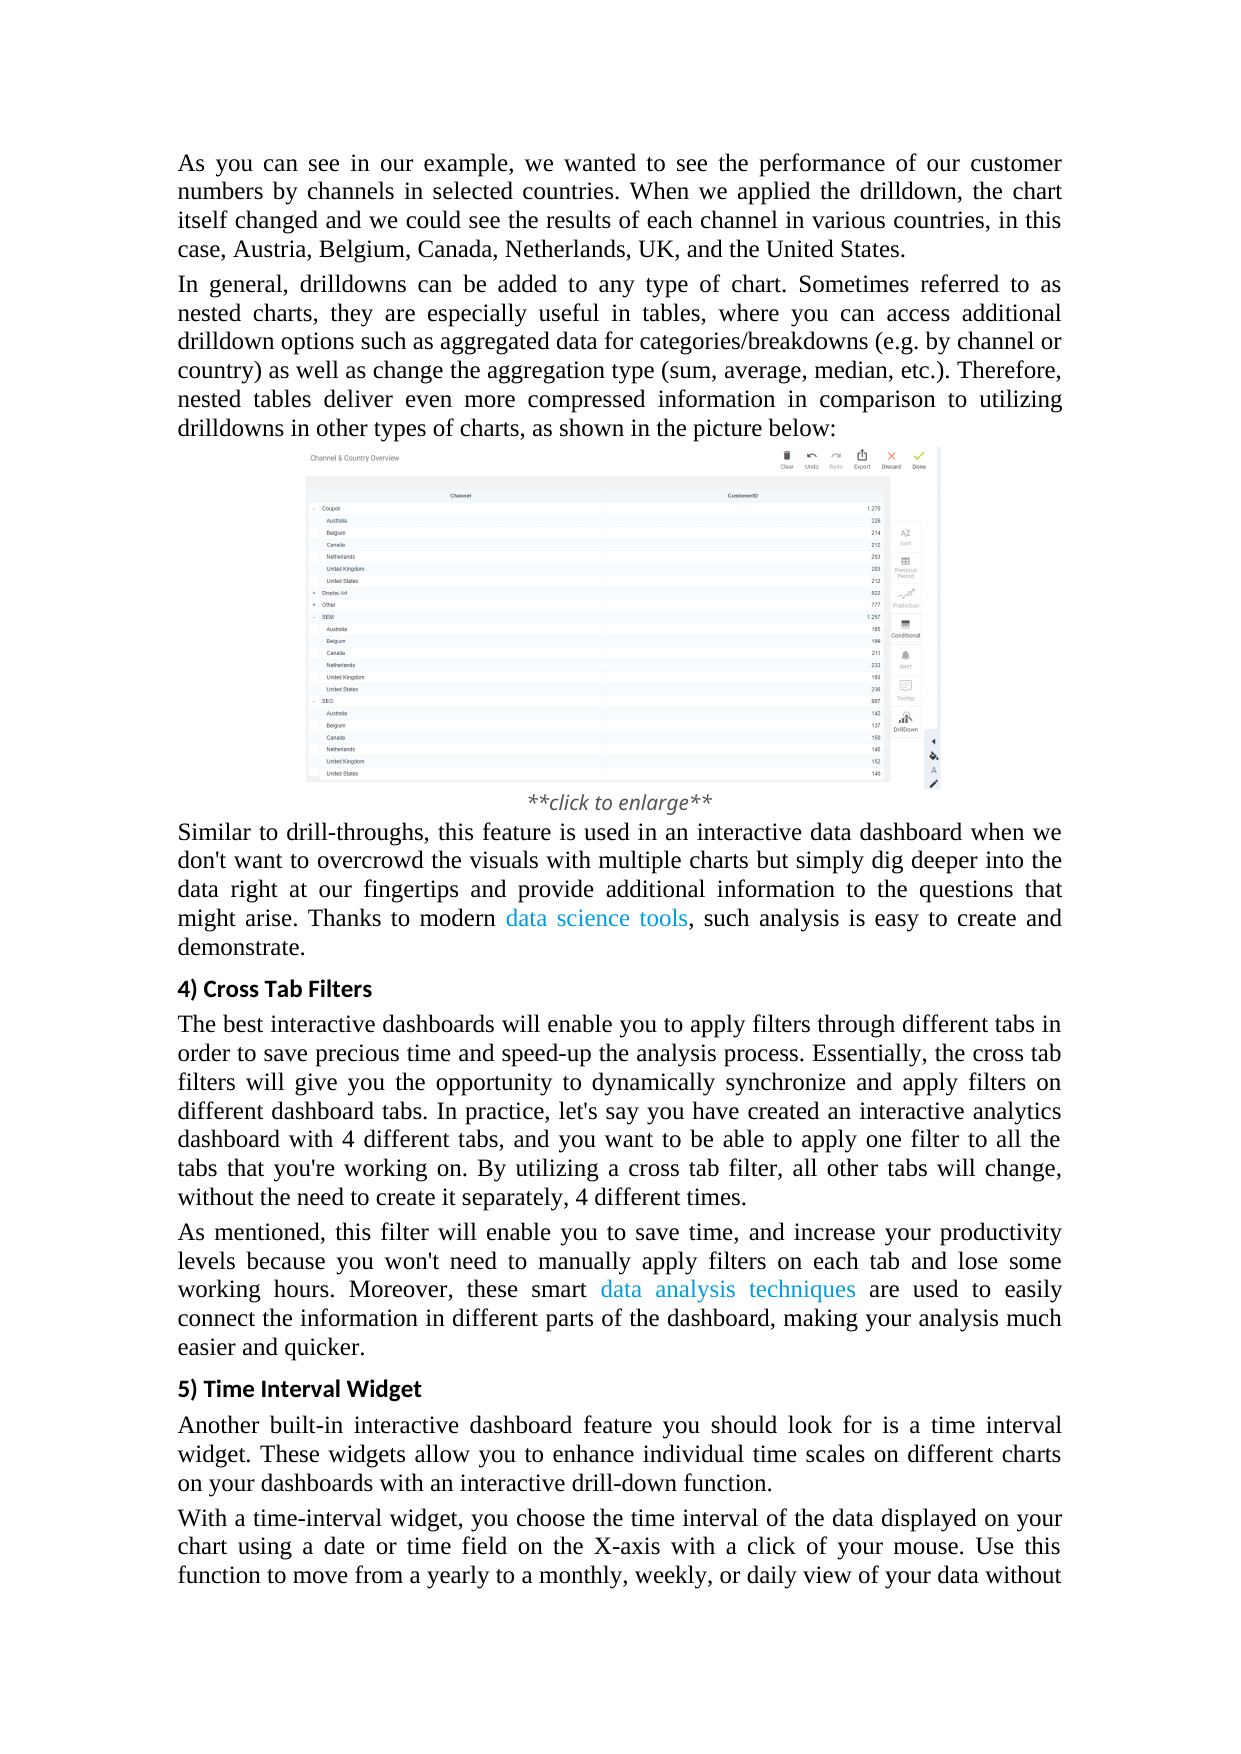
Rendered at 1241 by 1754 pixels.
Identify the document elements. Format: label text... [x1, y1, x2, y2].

text As you can see in our example, we wanted to see the performance of our customer numbers by channels in selected countries. When we applied the drilldown, the chart itself changed and we could see the results of each channel in various countries, in this case, Austria, Belgium, Canada, Netherlands, UK, and the United States. [177, 148, 1063, 263]
text Similar to drill-throughs, this feature is used in an interactive data dashboard when we don't want to overcrowd the visuals with multiple charts but simply dig deeper into the data right at our fingertips and provide additional information to the questions that might arise. Thanks to modern data science tools, such analysis is easy to create and demonstrate. [177, 817, 1063, 960]
text **click to enlarge** [177, 788, 1063, 817]
text In general, drilldowns can be added to any type of chart. Sometimes referred to as nested charts, they are especially useful in tables, where you can access additional drilldown options such as aggregated data for categories/breakdowns (e.g. by channel or country) as well as change the aggregation type (sum, average, median, etc.). Therefore, nested tables deliver even more compressed information in comparison to utilizing drilldowns in other types of charts, as shown in the picture below: [177, 269, 1063, 441]
text The best interactive dashboards will enable you to apply filters through different tabs in order to save precious time and speed-up the analysis process. Essentially, the cross tab filters will give you the opportunity to dynamically synchronize and apply filters on different dashboard tabs. In practice, let's say you have created an interactive analytics dashboard with 4 different tabs, and you want to be able to apply one filter to all the tabs that you're working on. By utilizing a cross tab filter, all other tabs will change, without the need to create it separately, 4 different times. [177, 1009, 1063, 1211]
text Another built-in interactive dashboard feature you should look for is a time interval widget. These widgets allow you to enhance individual time scales on different charts on your dashboards with an interactive drill-down function. [177, 1410, 1063, 1496]
text As mentioned, this filter will enable you to save time, and increase your productivity levels because you won't need to manually apply filters on each tab and lose some working hours. Moreover, these smart data analysis techniques are used to easily connect the information in different parts of the dashboard, making your analysis much easier and quicker. [177, 1217, 1063, 1361]
subtitle 5) Time Interval Widget [177, 1373, 1063, 1404]
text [177, 1503, 1063, 1589]
subtitle 4) Cross Tab Filters [177, 973, 1063, 1003]
picture [299, 447, 941, 789]
